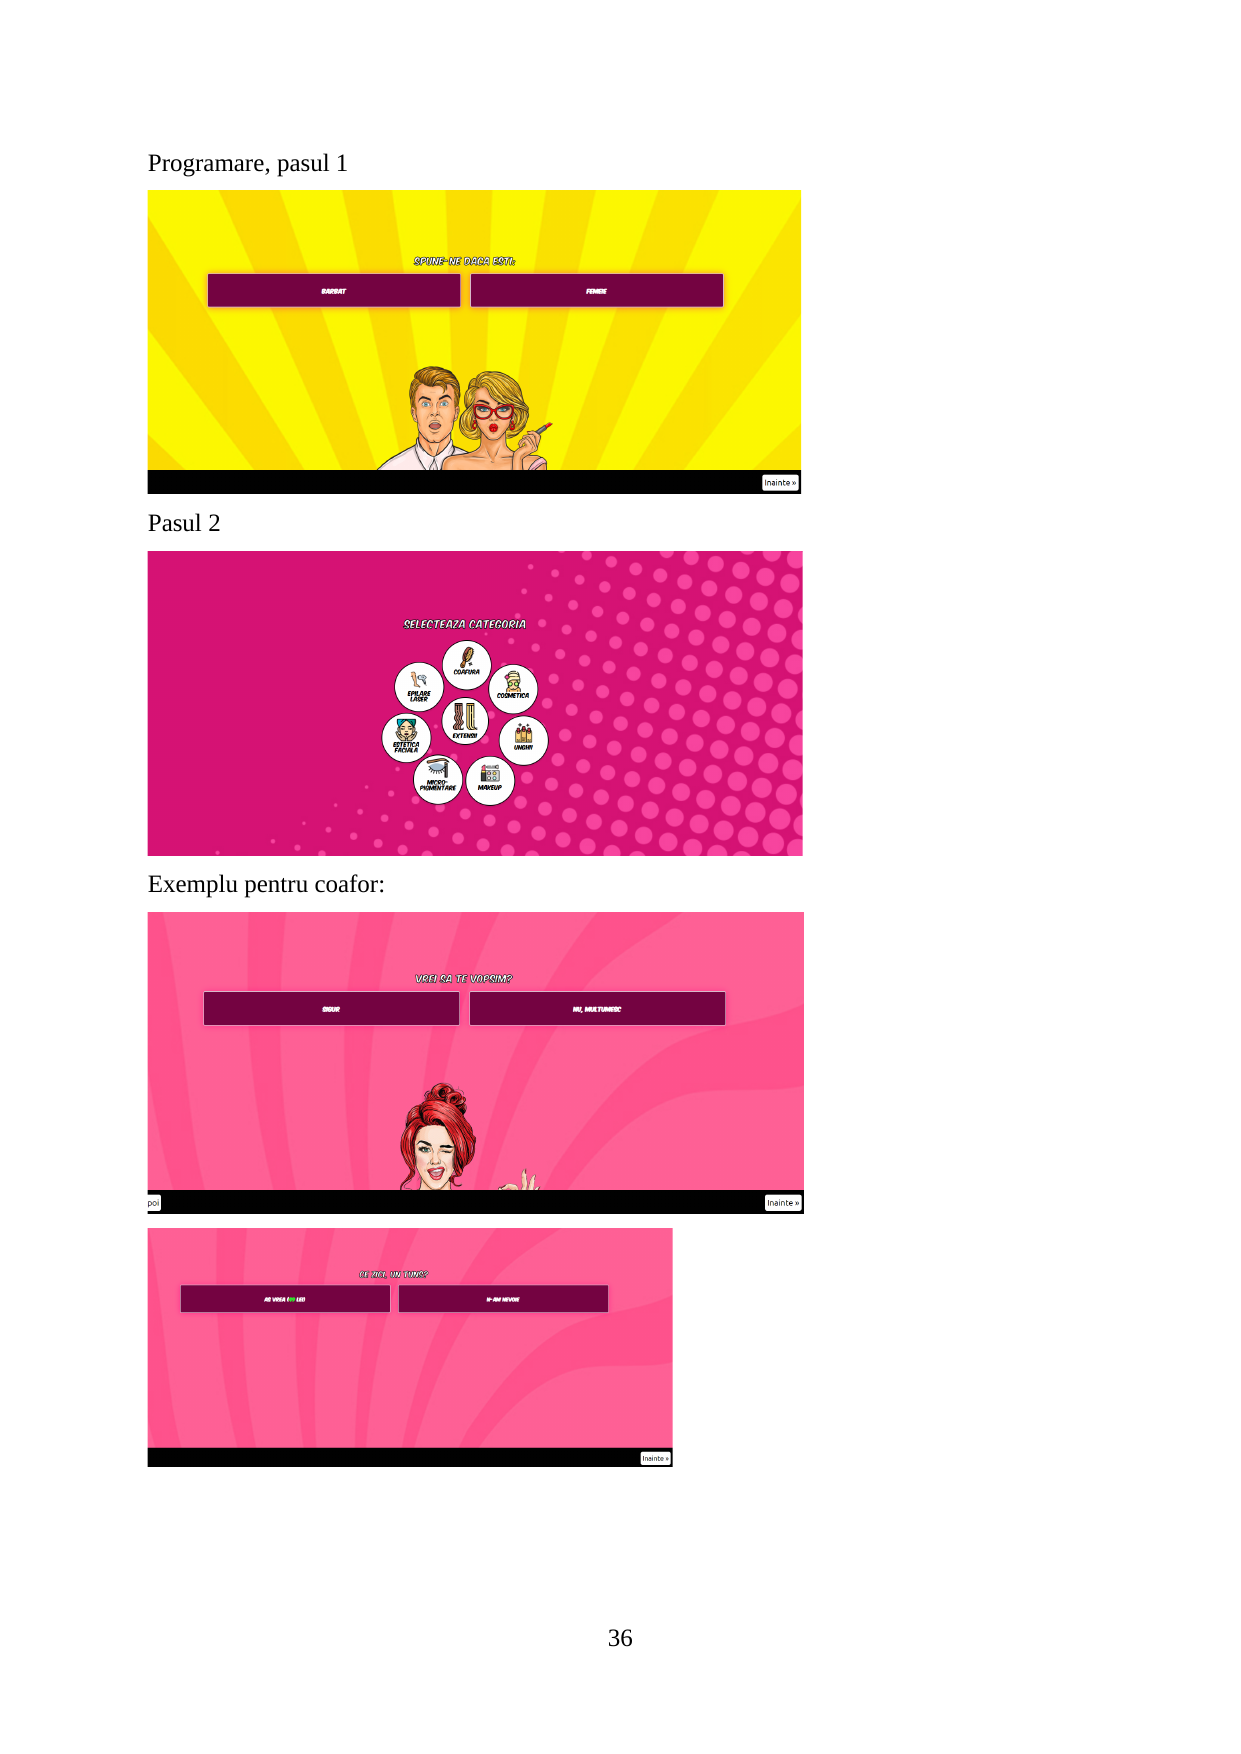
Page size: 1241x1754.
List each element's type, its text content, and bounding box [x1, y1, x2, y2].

text Programare, pasul 1 [148, 148, 1093, 176]
picture [147, 190, 802, 494]
text Pasul 2 [148, 508, 1093, 537]
text Exemplu pentru coafor: [148, 869, 1093, 898]
picture [147, 551, 803, 856]
picture [147, 912, 804, 1214]
picture [147, 1228, 673, 1467]
